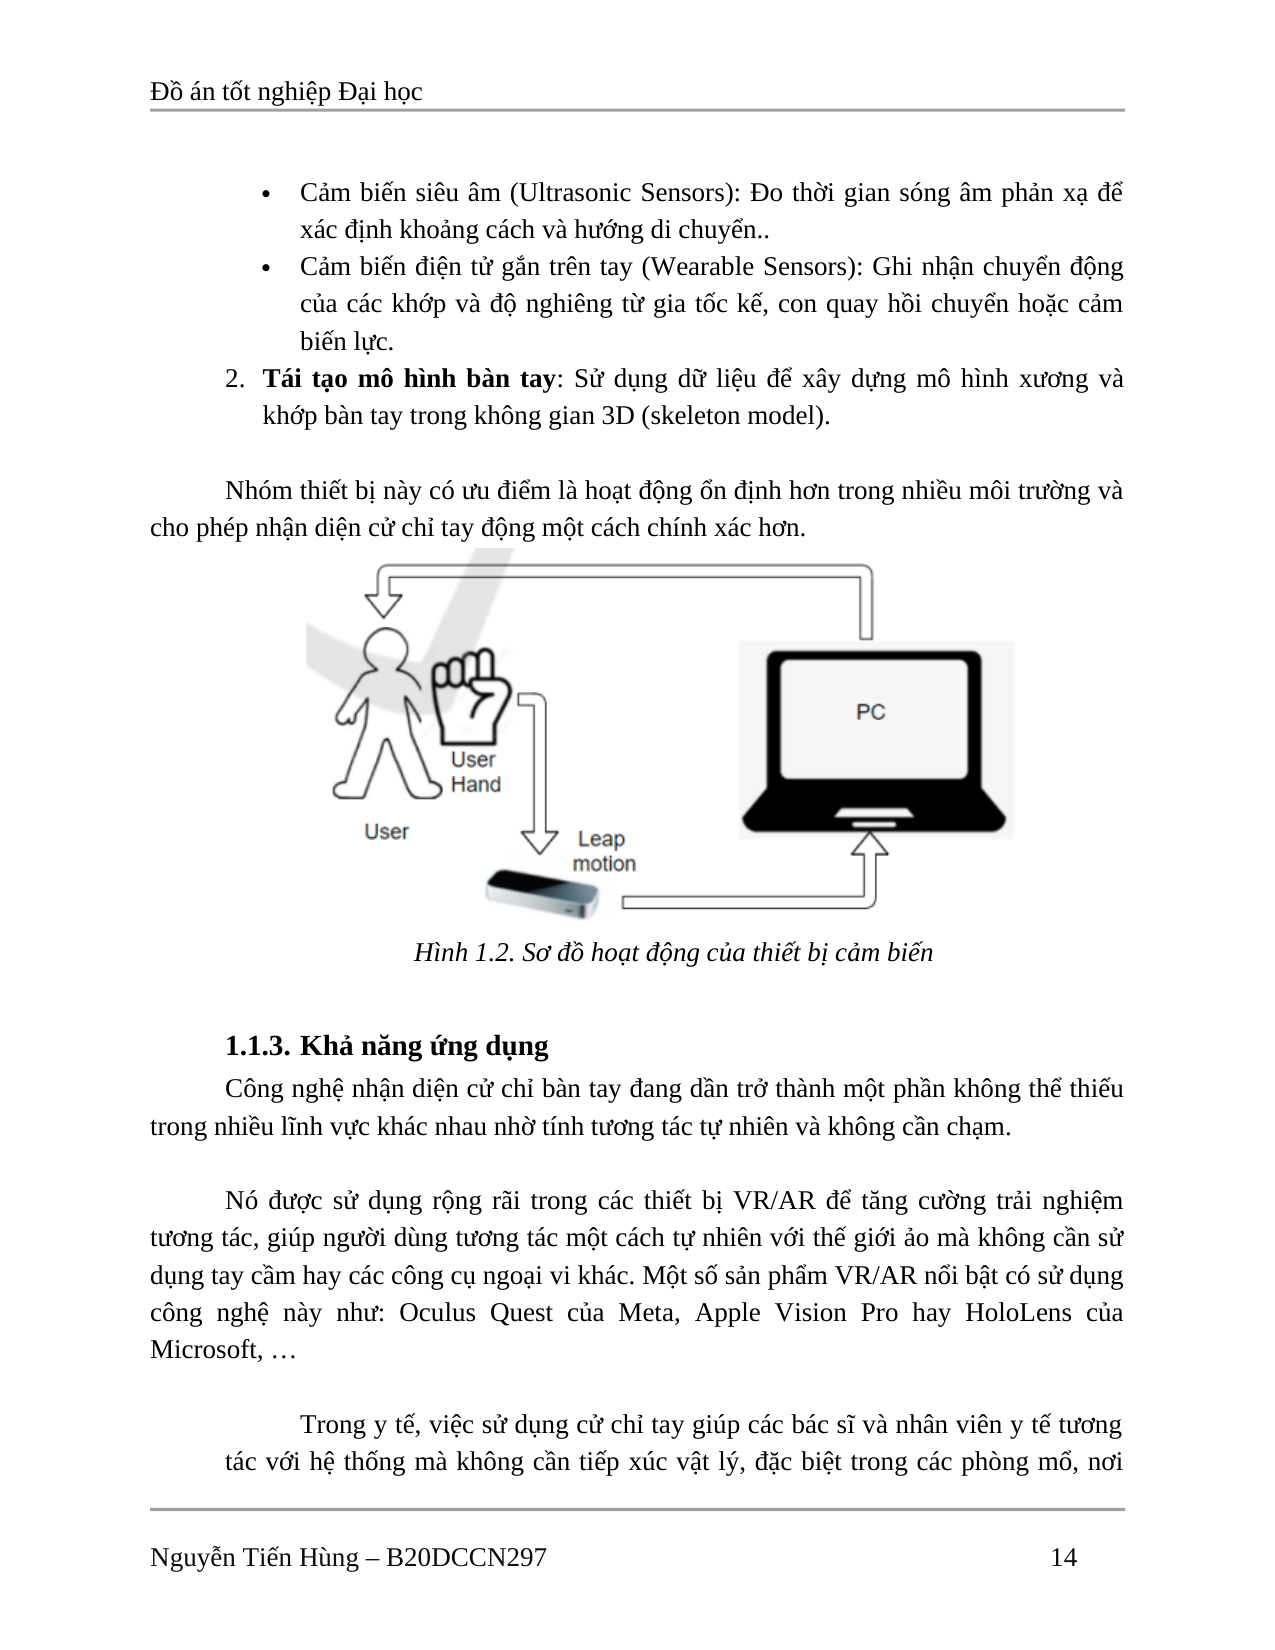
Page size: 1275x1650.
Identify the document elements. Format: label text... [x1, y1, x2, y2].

list Cảm biến siêu âm (Ultrasonic Sensors): Đo thời gian sóng âm phản xạ để xác định khoảng cách và hướng di chuyển.. [262, 176, 1125, 244]
subtitle Khả năng ứng dụng [225, 1028, 1125, 1061]
text Nhóm thiết bị này có ưu điểm là hoạt động ổn định hơn trong nhiều môi trường và cho phép nhận diện cử chỉ tay động một cách chính xác hơn. [150, 474, 1125, 542]
text Công nghệ nhận diện cử chỉ bàn tay đang dần trở thành một phần không thể thiếu trong nhiều lĩnh vực khác nhau nhờ tính tương tác tự nhiên và không cần chạm. [150, 1072, 1125, 1141]
list Cảm biến điện tử gắn trên tay (Wearable Sensors): Ghi nhận chuyển động của các khớp và độ nghiêng từ gia tốc kế, con quay hồi chuyển hoặc cảm biến lực. [262, 250, 1125, 356]
list Tái tạo mô hình bàn tay: Sử dụng dữ liệu để xây dựng mô hình xương và khớp bàn tay trong không gian 3D (skeleton model). [225, 362, 1125, 431]
text Hình 1.2. Sơ đồ hoạt động của thiết bị cảm biến [150, 937, 1125, 968]
picture [306, 548, 1044, 931]
text Nó được sử dụng rộng rãi trong các thiết bị VR/AR để tăng cường trải nghiệm tương tác, giúp người dùng tương tác một cách tự nhiên với thế giới ảo mà không cần sử dụng tay cầm hay các công cụ ngoại vi khác. Một số sản phẩm VR/AR nổi bật có sử dụng công nghệ này như: Oculus Quest của Meta, Apple Vision Pro hay HoloLens của Microsoft, … [150, 1184, 1125, 1364]
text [225, 1408, 1125, 1476]
